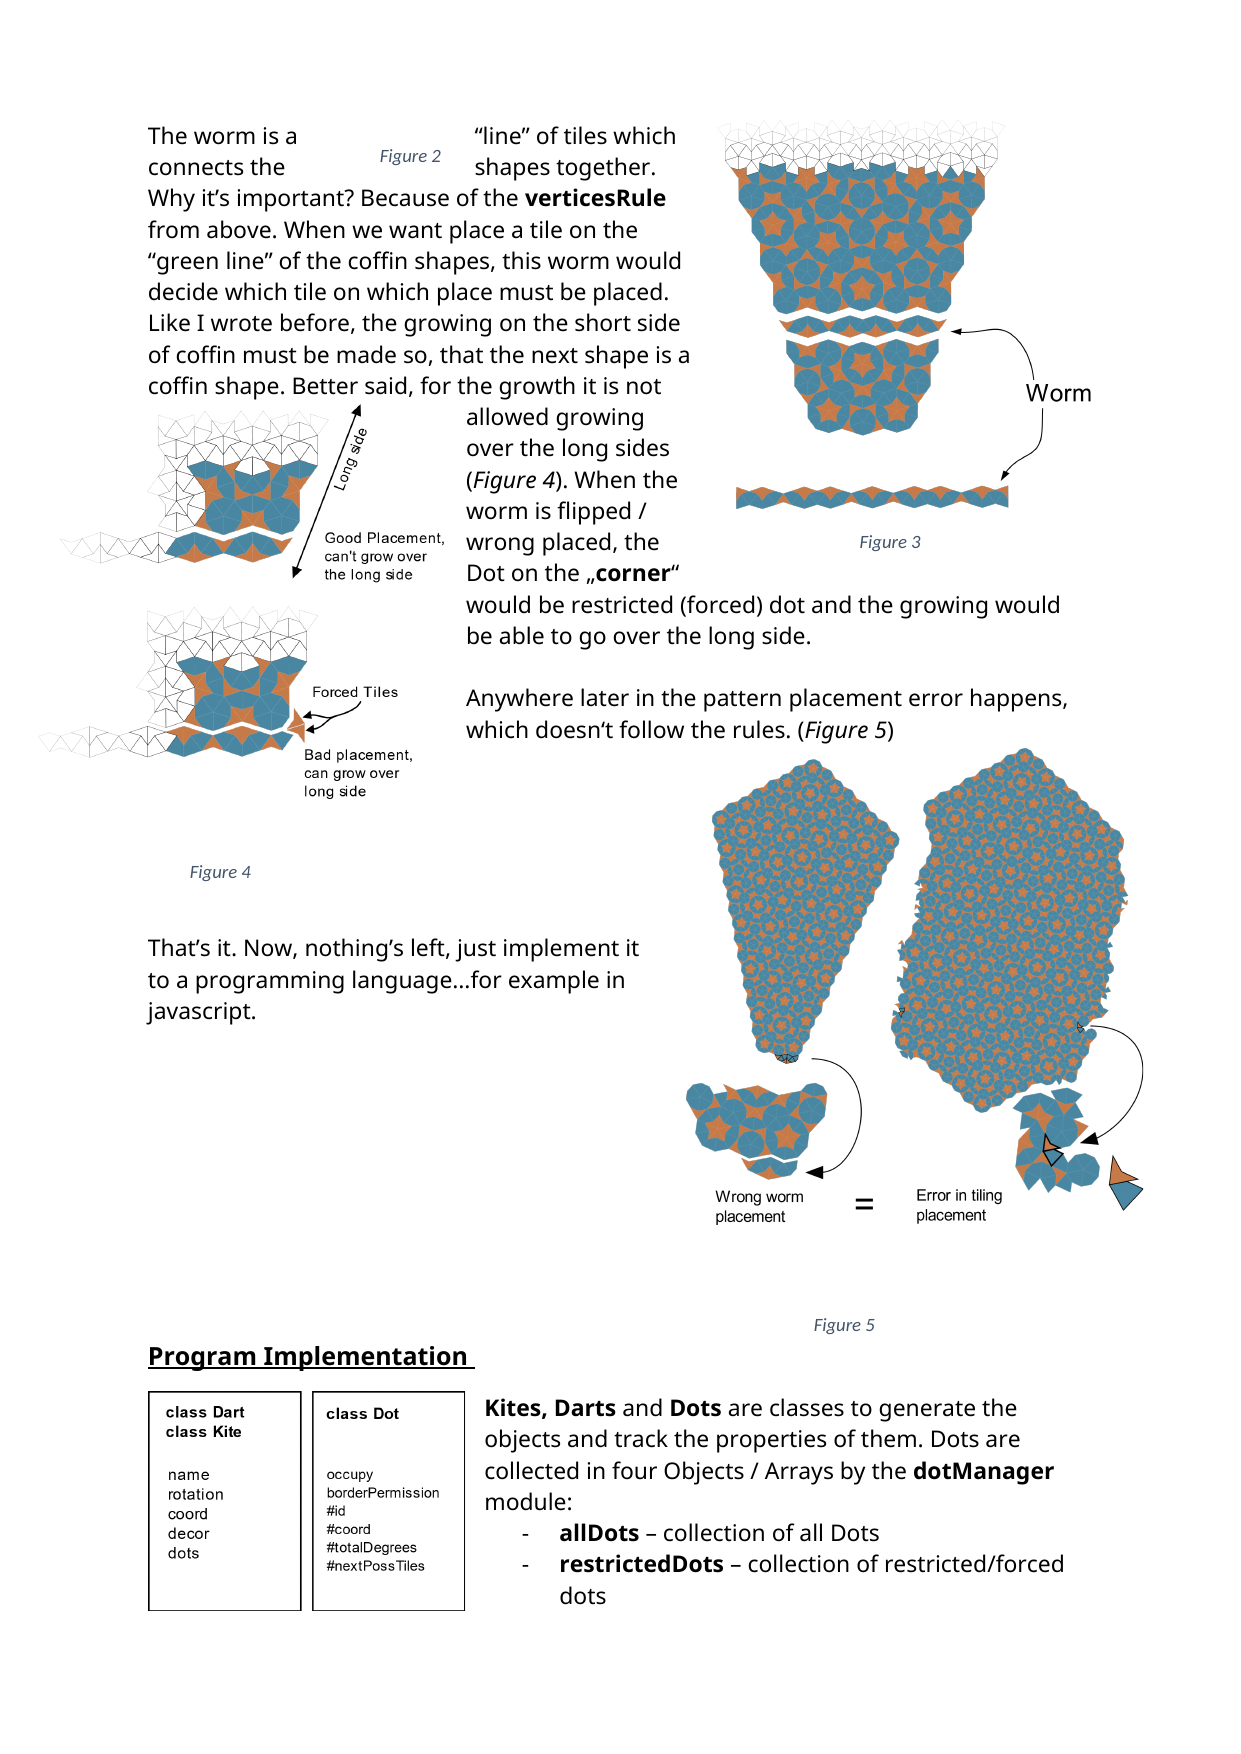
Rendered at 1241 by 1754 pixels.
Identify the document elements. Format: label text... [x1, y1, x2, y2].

text Anywhere later in the pattern placement error happens, which doesn‘t follow the rules. (Figure 5) [447, 682, 1093, 745]
picture [686, 748, 1144, 1225]
picture [717, 120, 1093, 509]
text Program Implementation [148, 1339, 1093, 1373]
list allDots – collection of all Dots [466, 1517, 1093, 1548]
list restrictedDots – collection of restricted/forced dots [466, 1548, 1093, 1611]
text That’s it. Now, nothing’s left, just implement it to a programming language…for example in javascript. [148, 932, 686, 1026]
picture [148, 1391, 466, 1611]
text The worm is a “line” of tiles which connects the shapes together. Why it’s important? Because of the verticesRule from above. When we want place a tile on the “green line” of the coffin shapes, this worm would decide which tile on which place must be placed. [148, 120, 717, 307]
text Like I wrote before, the growing on the short side of coffin must be made so, that the next shape is a coffin shape. Better said, for the growth it is not allowed growing over the long sides (Figure 4). When the worm is flipped / wrong placed, the Dot on the „corner“ would be restricted (forced) dot and the growing would be able to go over the long side. [148, 307, 1093, 651]
picture [38, 404, 447, 799]
text Kites, Darts and Dots are classes to generate the objects and track the properties of them. Dots are collected in four Objects / Arrays by the dotManager module: [466, 1392, 1093, 1517]
